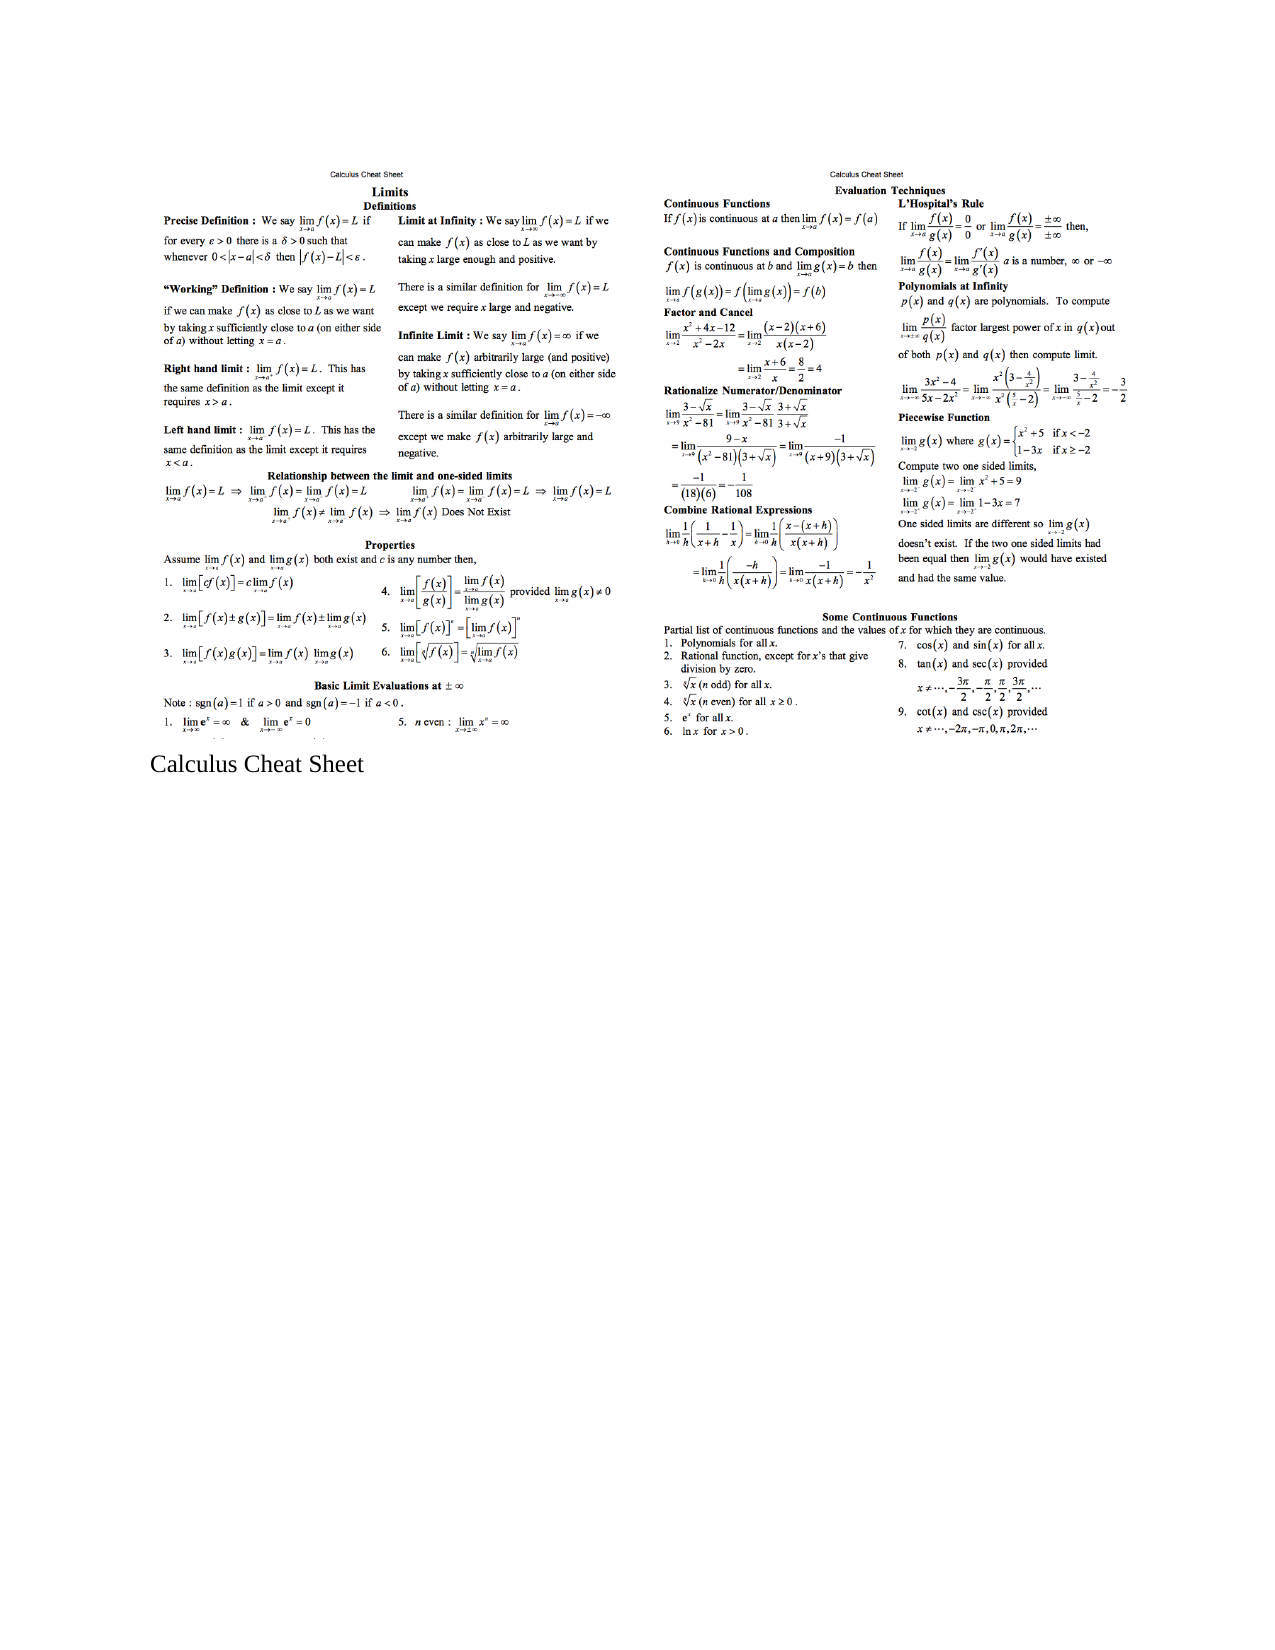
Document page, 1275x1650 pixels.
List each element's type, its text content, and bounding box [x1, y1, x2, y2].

text Calculus Cheat Sheet [150, 749, 1125, 778]
picture [150, 150, 1157, 739]
